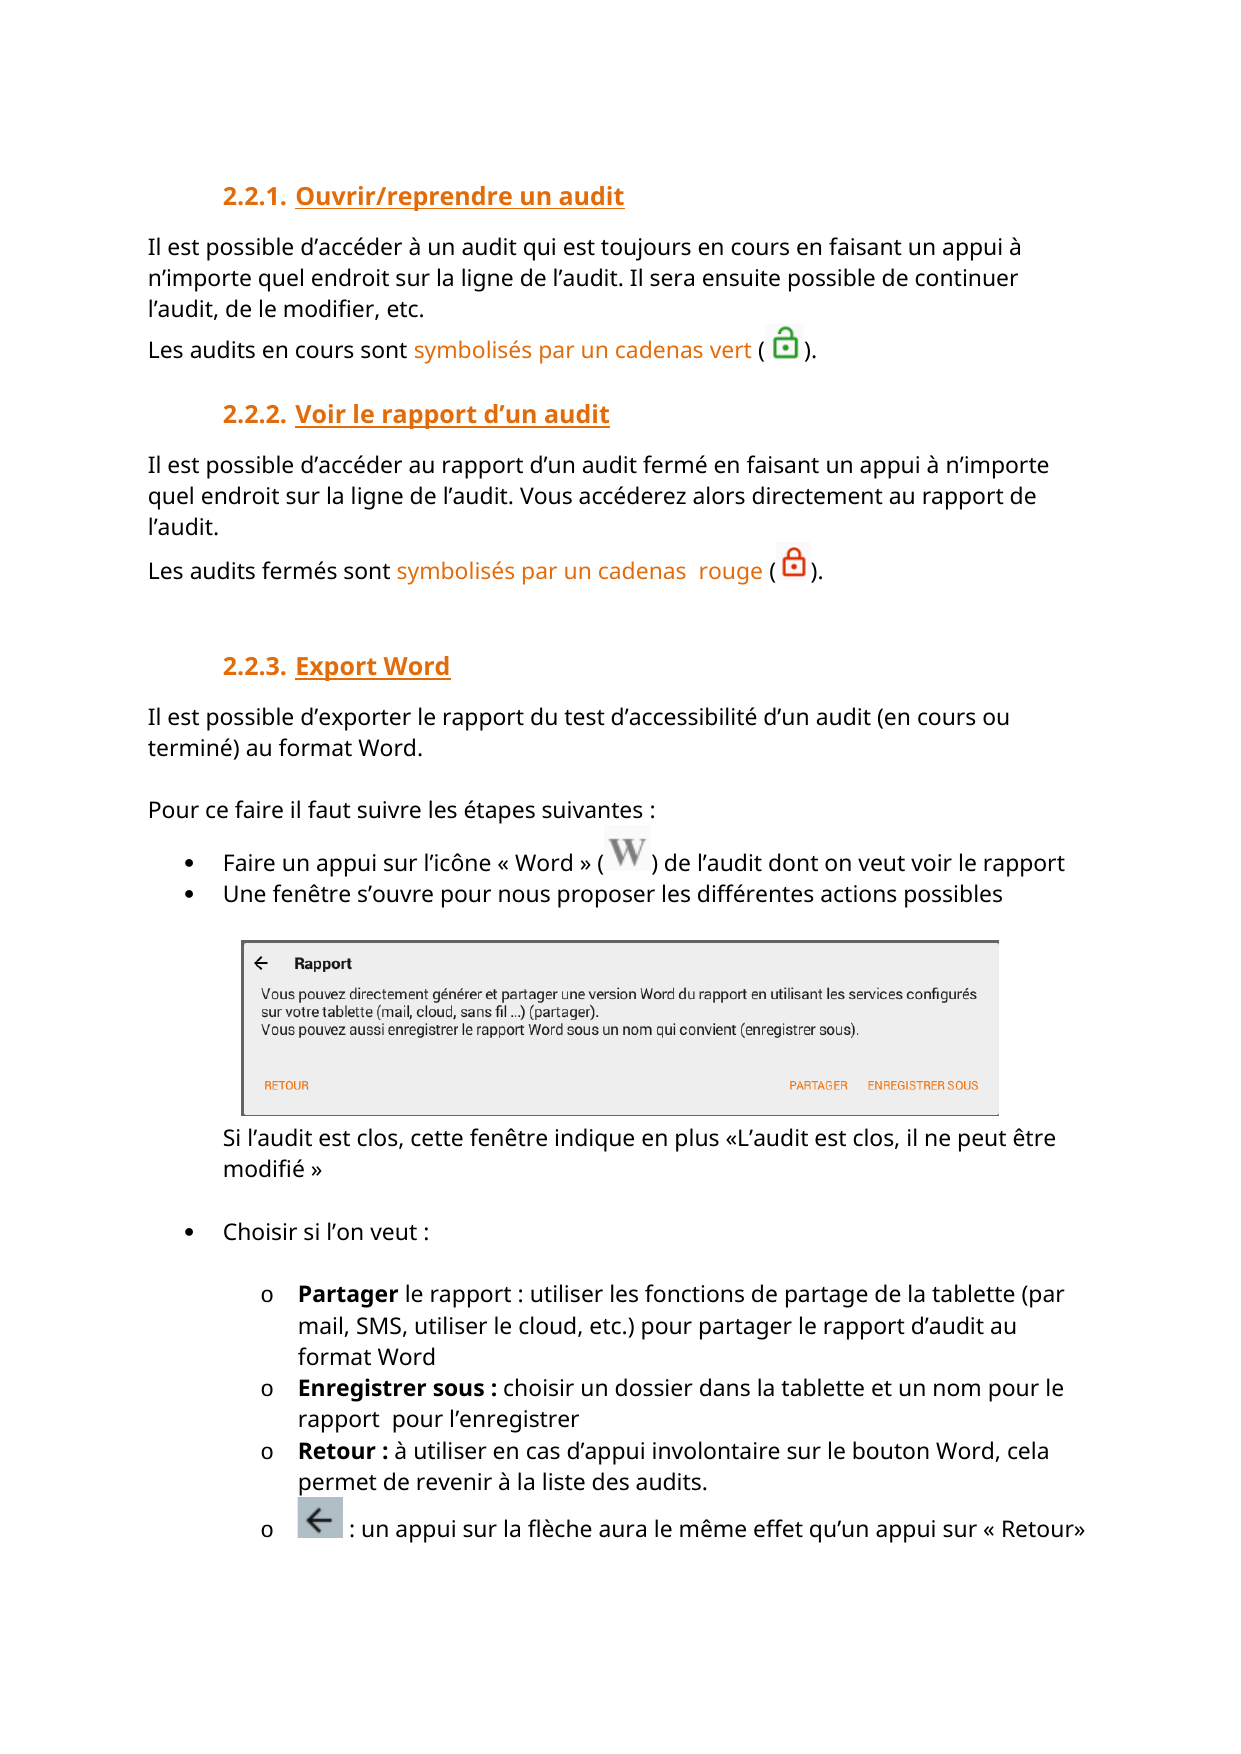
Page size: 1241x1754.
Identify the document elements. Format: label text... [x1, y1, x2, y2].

list Retour : à utiliser en cas d’appui involontaire sur le bouton Word, cela permet de revenir à la liste des audits. [260, 1435, 1093, 1497]
text Il est possible d’exporter le rapport du test d’accessibilité d’un audit (en cours ou terminé) au format Word. [148, 701, 1093, 763]
text Les audits en cours sont symbolisés par un cadenas vert (). [148, 324, 1093, 366]
text Pour ce faire il faut suivre les étapes suivantes : [148, 794, 1093, 826]
text Il est possible d’accéder à un audit qui est toujours en cours en faisant un appui à n’importe quel endroit sur la ligne de l’audit. Il sera ensuite possible de continuer l’audit, de le modifier, etc. [148, 231, 1093, 324]
list Export Word [223, 649, 1093, 683]
list : un appui sur la flèche aura le même effet qu’un appui sur « Retour» [260, 1497, 1093, 1545]
picture [241, 940, 999, 1116]
list Une fenêtre s’ouvre pour nous proposer les différentes actions possibles [185, 878, 1093, 909]
list Ouvrir/reprendre un audit [223, 179, 1093, 213]
text Il est possible d’accéder au rapport d’un audit fermé en faisant un appui à n’importe quel endroit sur la ligne de l’audit. Vous accéderez alors directement au rapport de l’audit. [148, 448, 1093, 542]
list Enregistrer sous : choisir un dossier dans la tablette et un nom pour le rapport pour l’enregistrer [260, 1372, 1093, 1435]
list Partager le rapport : utiliser les fonctions de partage de la tablette (par mail, SMS, utiliser le cloud, etc.) pour partager le rapport d’audit au format Word [260, 1278, 1093, 1372]
list Voir le rapport d’un audit [223, 397, 1093, 431]
picture [297, 1497, 343, 1538]
list Faire un appui sur l’icône « Word » () de l’audit dont on veut voir le rapport [185, 826, 1093, 878]
text Si l’audit est clos, cette fenêtre indique en plus «L’audit est clos, il ne peut être modifié » [223, 1122, 1093, 1184]
text Les audits fermés sont symbolisés par un cadenas rouge (). [148, 542, 1093, 587]
picture [604, 825, 651, 871]
picture [764, 324, 804, 359]
picture [776, 542, 811, 580]
list Choisir si l’on veut : [185, 1216, 1093, 1247]
